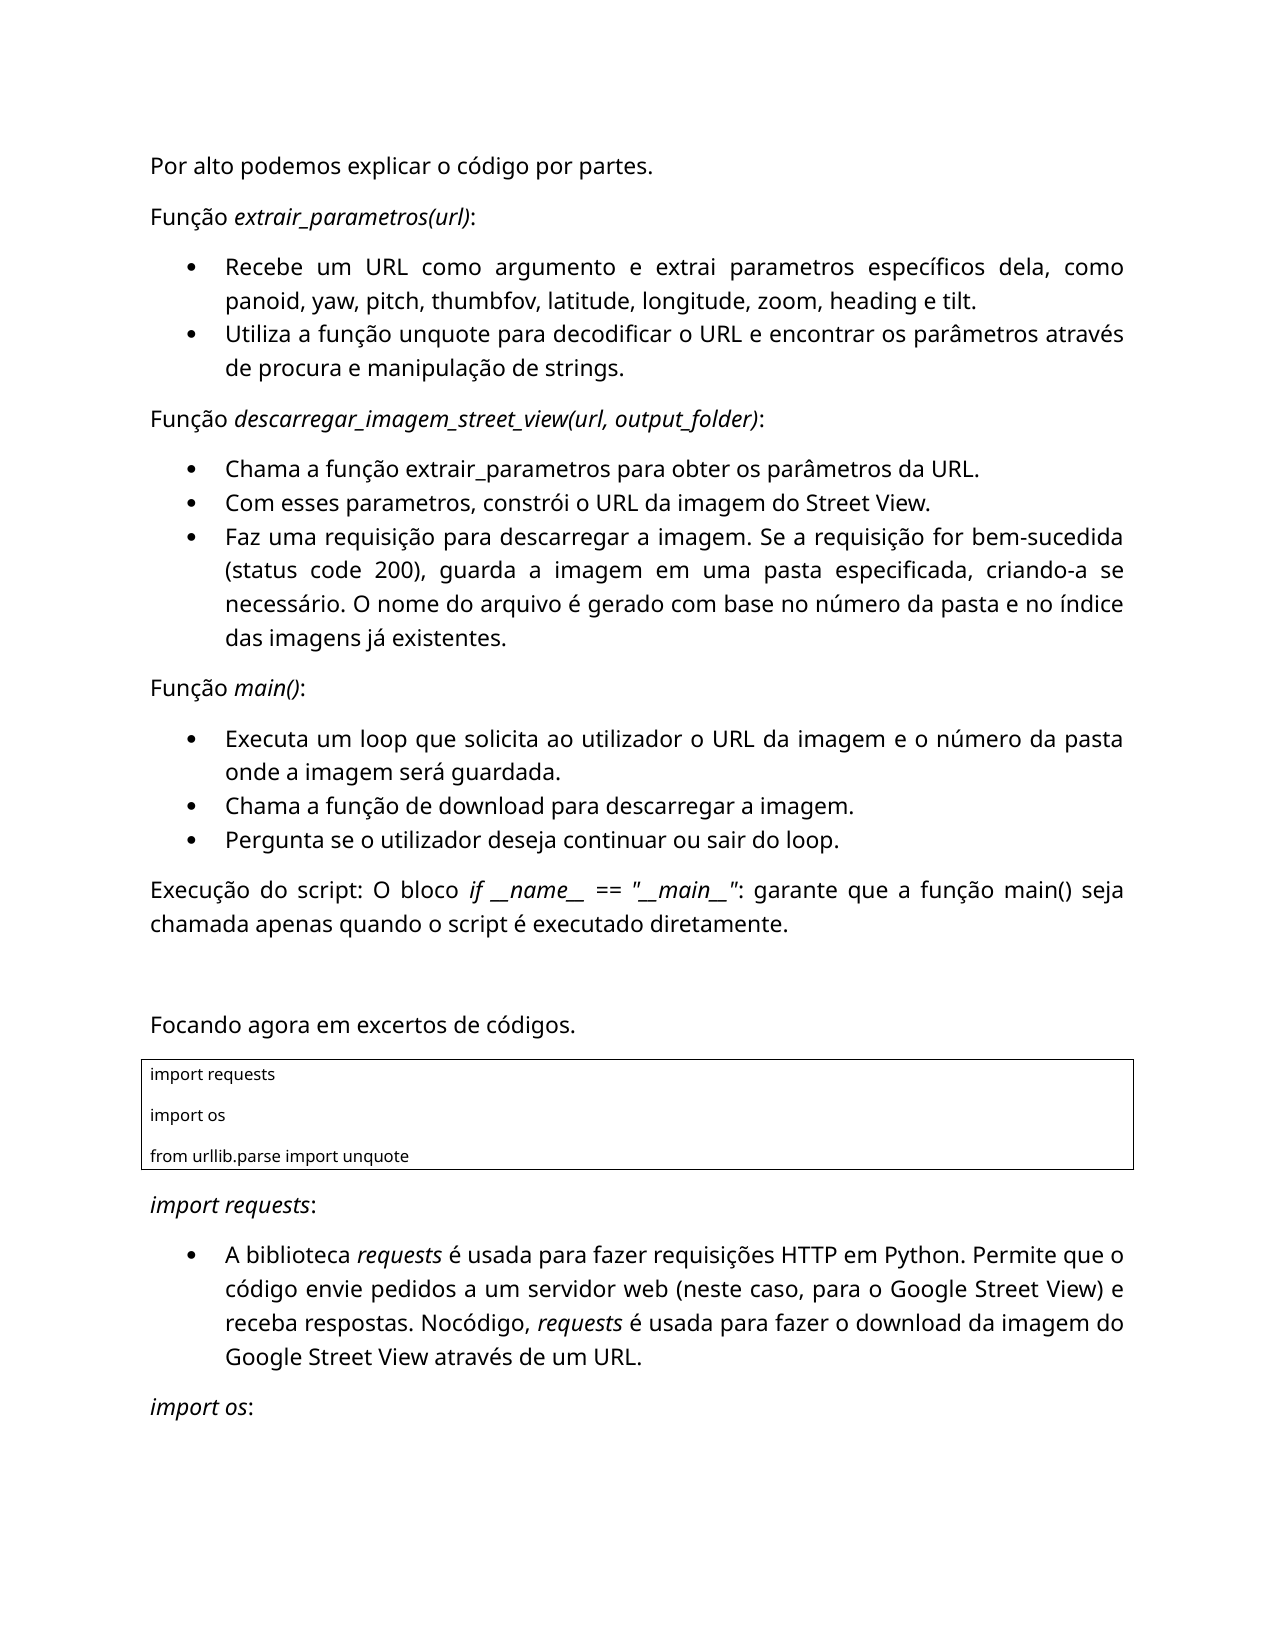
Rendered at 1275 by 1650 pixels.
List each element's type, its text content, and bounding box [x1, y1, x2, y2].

list Recebe um URL como argumento e extrai parametros específicos dela, como panoid, yaw, pitch, thumbfov, latitude, longitude, zoom, heading e tilt. [187, 251, 1125, 316]
text Focando agora em excertos de códigos. [150, 1009, 1125, 1040]
text from urllib.parse import unquote [142, 1141, 1133, 1169]
list Pergunta se o utilizador deseja continuar ou sair do loop. [187, 824, 1125, 855]
text Execução do script: O bloco if __name__ == "__main__": garante que a função main() seja chamada apenas quando o script é executado diretamente. [150, 874, 1125, 939]
list Com esses parametros, constrói o URL da imagem do Street View. [187, 487, 1125, 518]
text import requests: [150, 1189, 1125, 1220]
text import os: [150, 1391, 1125, 1422]
list Chama a função extrair_parametros para obter os parâmetros da URL. [187, 453, 1125, 484]
list Utiliza a função unquote para decodificar o URL e encontrar os parâmetros através de procura e manipulação de strings. [187, 318, 1125, 383]
list A biblioteca requests é usada para fazer requisições HTTP em Python. Permite que o código envie pedidos a um servidor web (neste caso, para o Google Street View) e receba respostas. Nocódigo, requests é usada para fazer o download da imagem do Google Street View através de um URL. [187, 1239, 1125, 1372]
text Função main(): [150, 672, 1125, 703]
list Executa um loop que solicita ao utilizador o URL da imagem e o número da pasta onde a imagem será guardada. [187, 722, 1125, 787]
list Faz uma requisição para descarregar a imagem. Se a requisição for bem-sucedida (status code 200), guarda a imagem em uma pasta especificada, criando-a se necessário. O nome do arquivo é gerado com base no número da pasta e no índice das imagens já existentes. [187, 520, 1125, 653]
text import os [142, 1100, 1133, 1126]
text Por alto podemos explicar o código por partes. [150, 150, 1125, 181]
text Função descarregar_imagem_street_view(url, output_folder): [150, 402, 1125, 434]
text Função extrair_parametros(url): [150, 200, 1125, 232]
list Chama a função de download para descarregar a imagem. [187, 790, 1125, 821]
text import requests [142, 1060, 1133, 1085]
